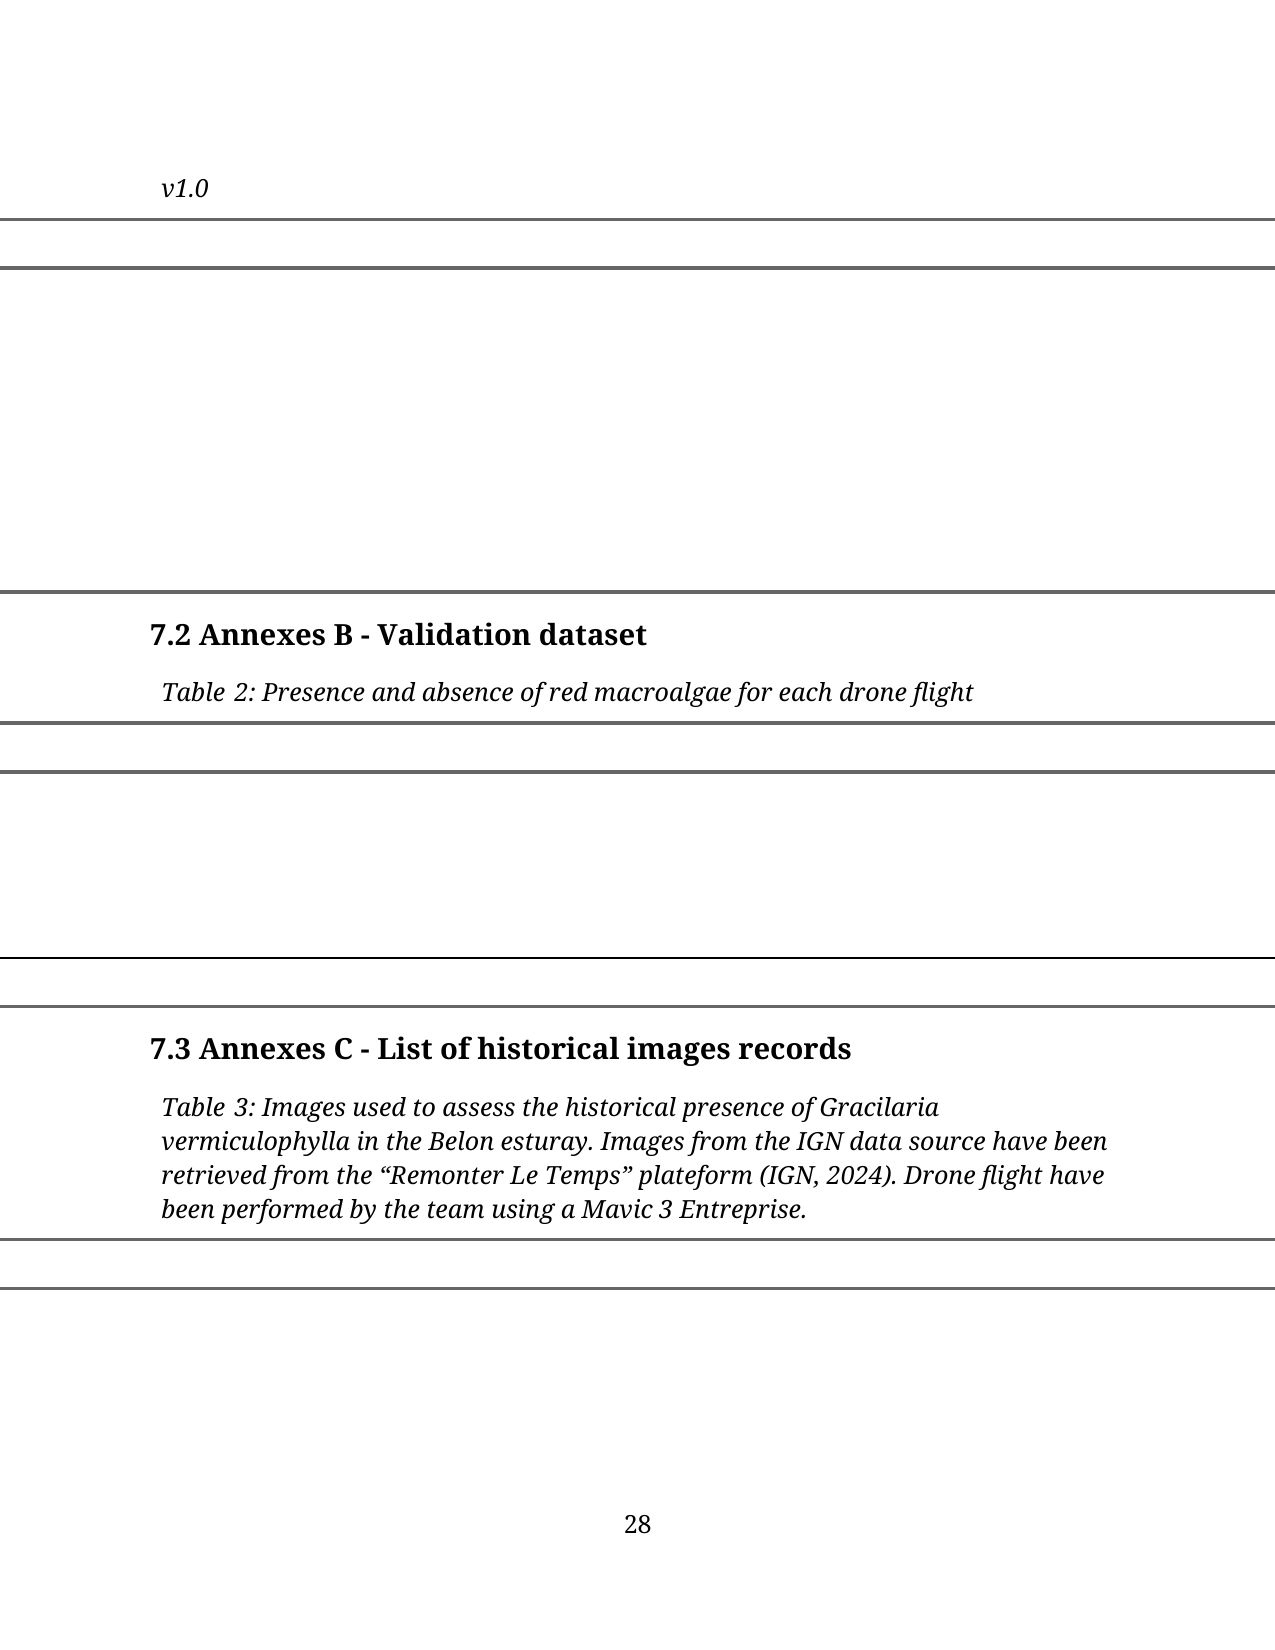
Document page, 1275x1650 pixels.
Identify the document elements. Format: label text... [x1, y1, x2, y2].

subtitle 7.2 Annexes B - Validation dataset [150, 614, 1125, 654]
subtitle 7.3 Annexes C - List of historical images records [150, 1029, 1125, 1068]
